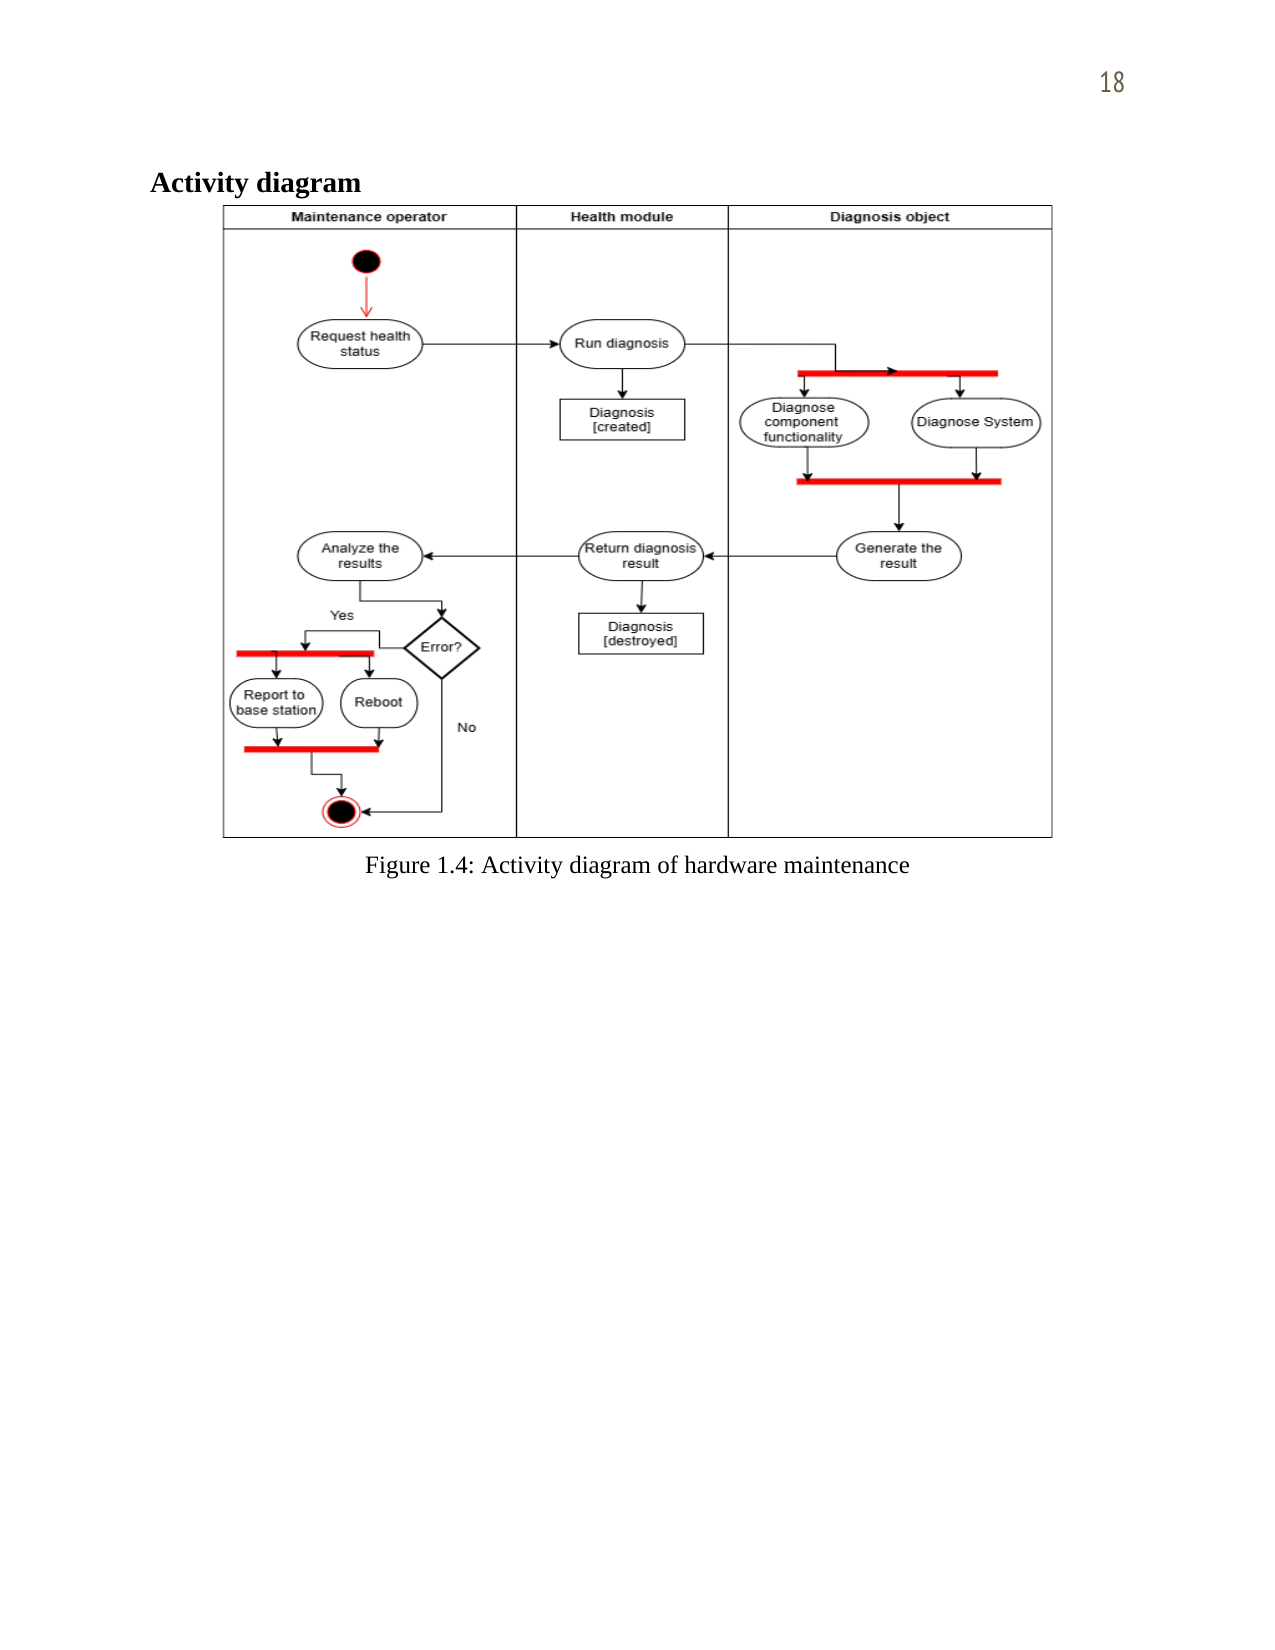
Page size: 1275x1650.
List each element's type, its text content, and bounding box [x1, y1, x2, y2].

picture [222, 205, 1053, 838]
text Figure 1.4: Activity diagram of hardware maintenance [150, 850, 1125, 879]
text Activity diagram [150, 165, 1125, 199]
